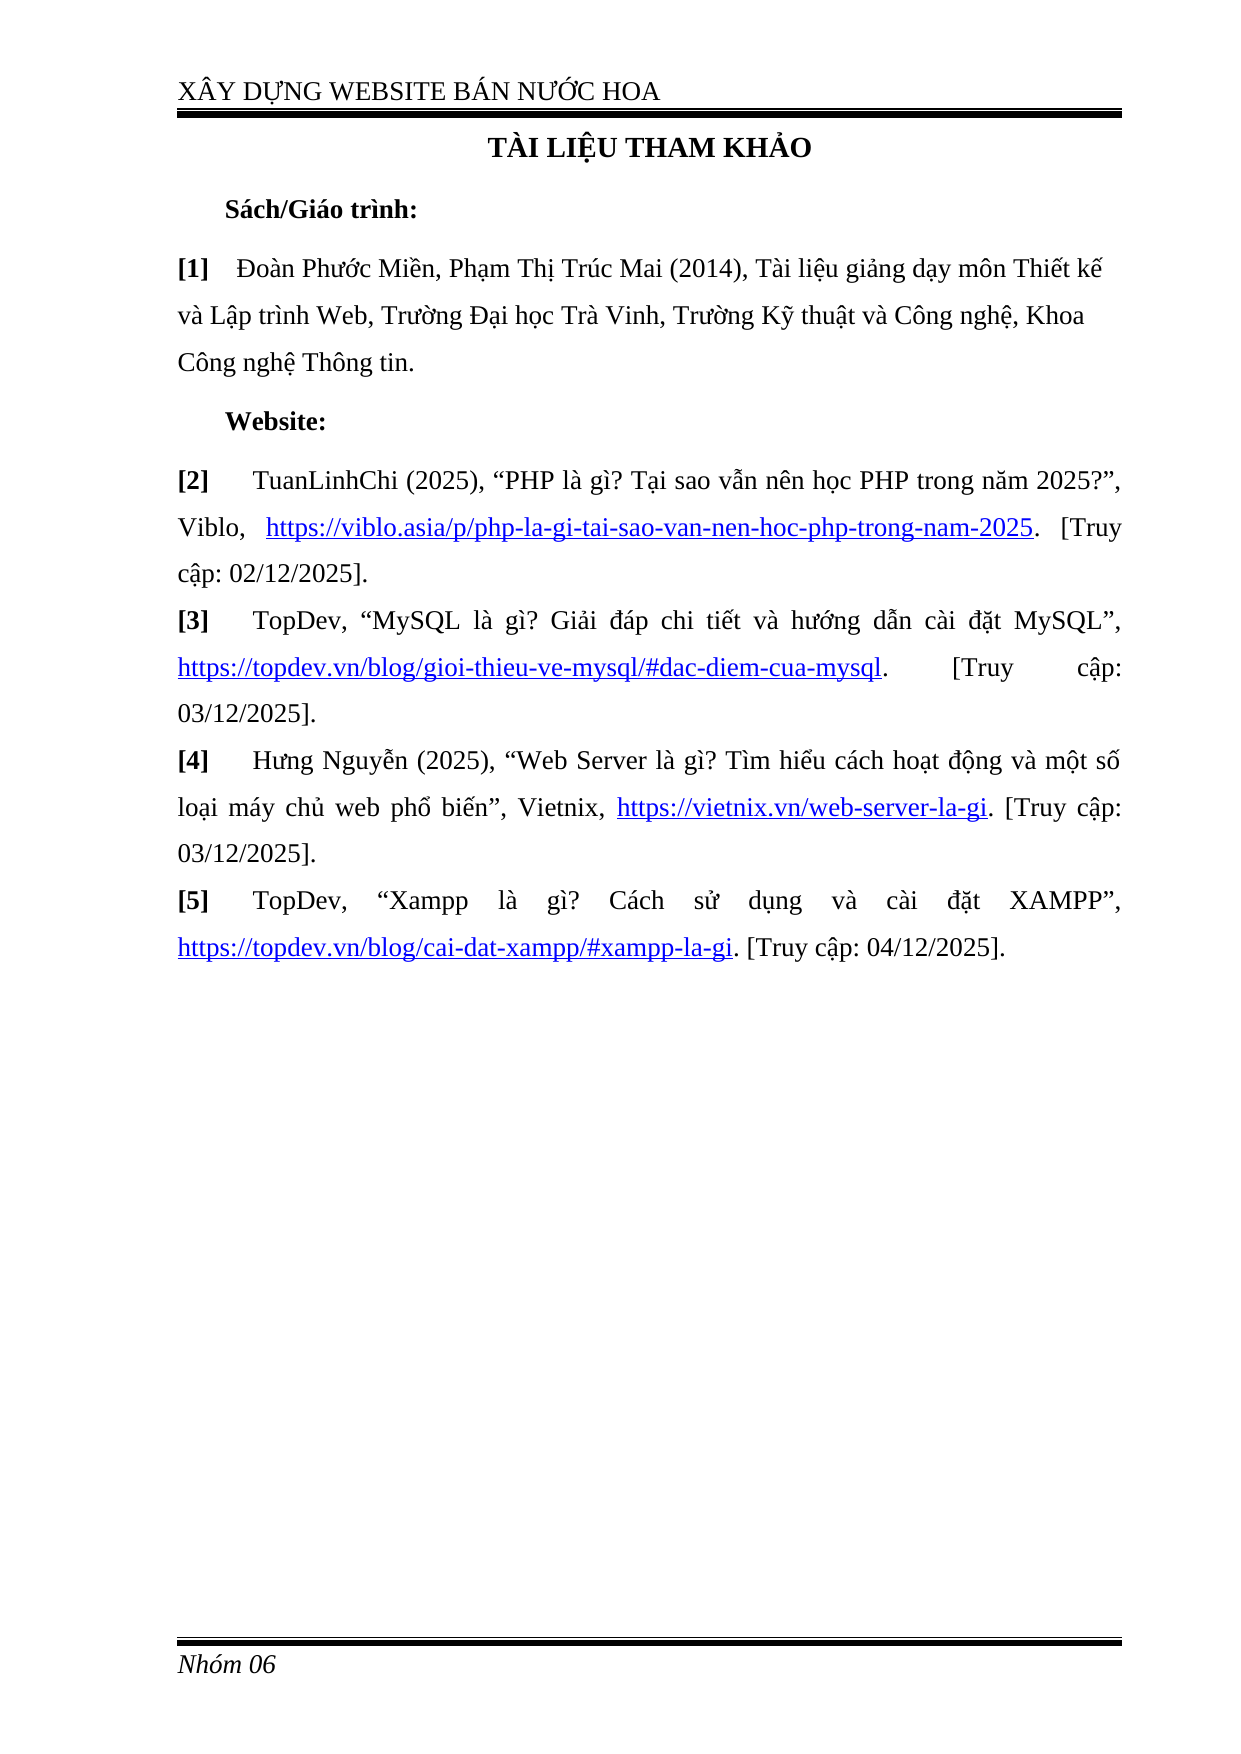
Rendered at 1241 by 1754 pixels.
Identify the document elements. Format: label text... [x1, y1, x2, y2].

list TopDev, “Xampp là gì? Cách sử dụng và cài đặt XAMPP”, https://topdev.vn/blog/cai-dat-xampp/#xampp-la-gi. [Truy cập: 04/12/2025]. [177, 884, 1122, 962]
list TopDev, “MySQL là gì? Giải đáp chi tiết và hướng dẫn cài đặt MySQL”, https://topdev.vn/blog/gioi-thieu-ve-mysql/#dac-diem-cua-mysql. [Truy cập: 03/12/2025]. [177, 604, 1122, 729]
text Sách/Giáo trình: [177, 193, 1122, 224]
list Đoàn Phước Miền, Phạm Thị Trúc Mai (2014), Tài liệu giảng dạy môn Thiết kế và Lập trình Web, Trường Đại học Trà Vinh, Trường Kỹ thuật và Công nghệ, Khoa Công nghệ Thông tin. [177, 253, 1122, 377]
subtitle TÀI LIỆU THAM KHẢO [177, 131, 1122, 164]
list Hưng Nguyễn (2025), “Web Server là gì? Tìm hiểu cách hoạt động và một số loại máy chủ web phổ biến”, Vietnix, https://vietnix.vn/web-server-la-gi. [Truy cập: 03/12/2025]. [177, 744, 1122, 869]
text Website: [177, 405, 1122, 436]
list TuanLinhChi (2025), “PHP là gì? Tại sao vẫn nên học PHP trong năm 2025?”, Viblo, https://viblo.asia/p/php-la-gi-tai-sao-van-nen-hoc-php-trong-nam-2025. [Truy cập: 02/12/2025]. [177, 464, 1122, 589]
